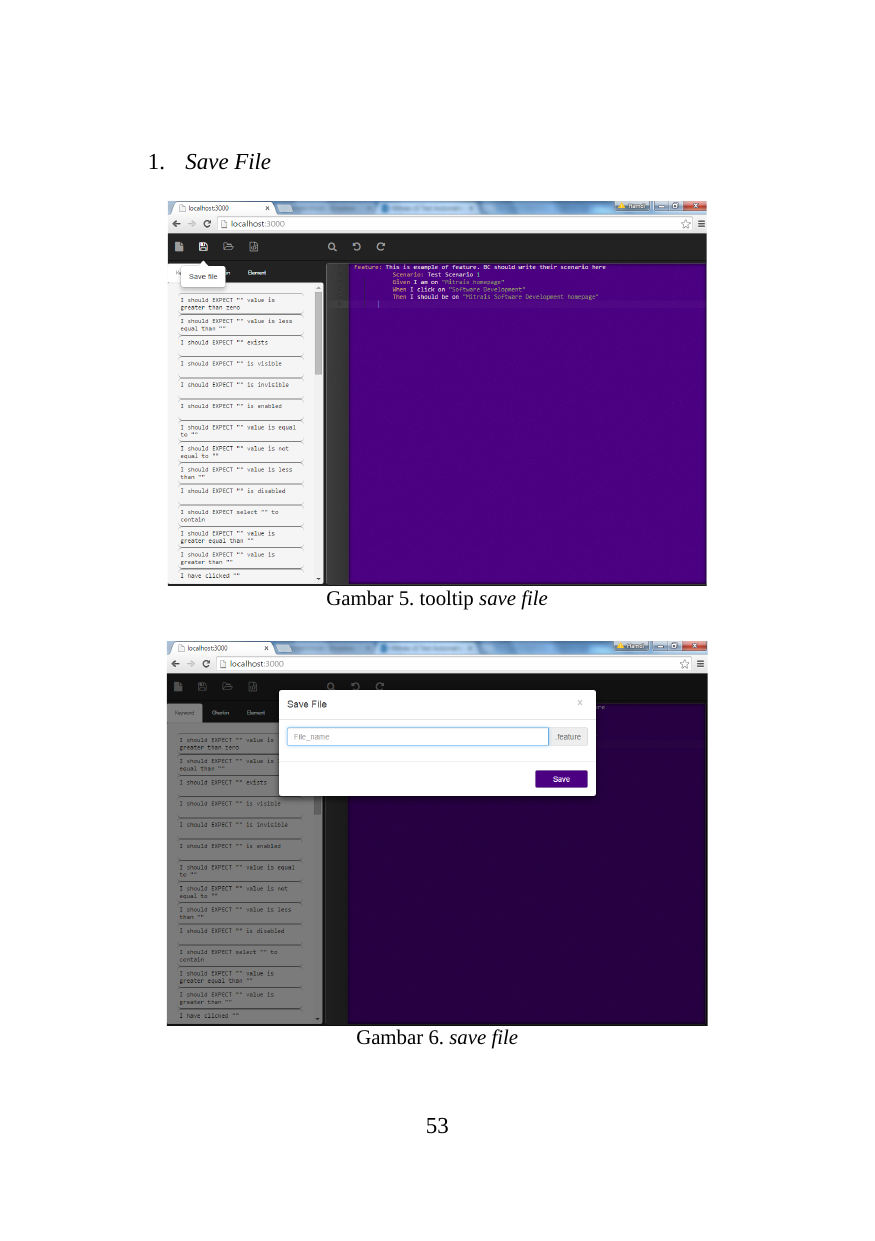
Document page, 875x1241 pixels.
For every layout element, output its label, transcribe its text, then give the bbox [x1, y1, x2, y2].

list Save File [148, 148, 756, 174]
picture [166, 641, 708, 1026]
text Gambar 5. tooltip save file [118, 200, 756, 609]
